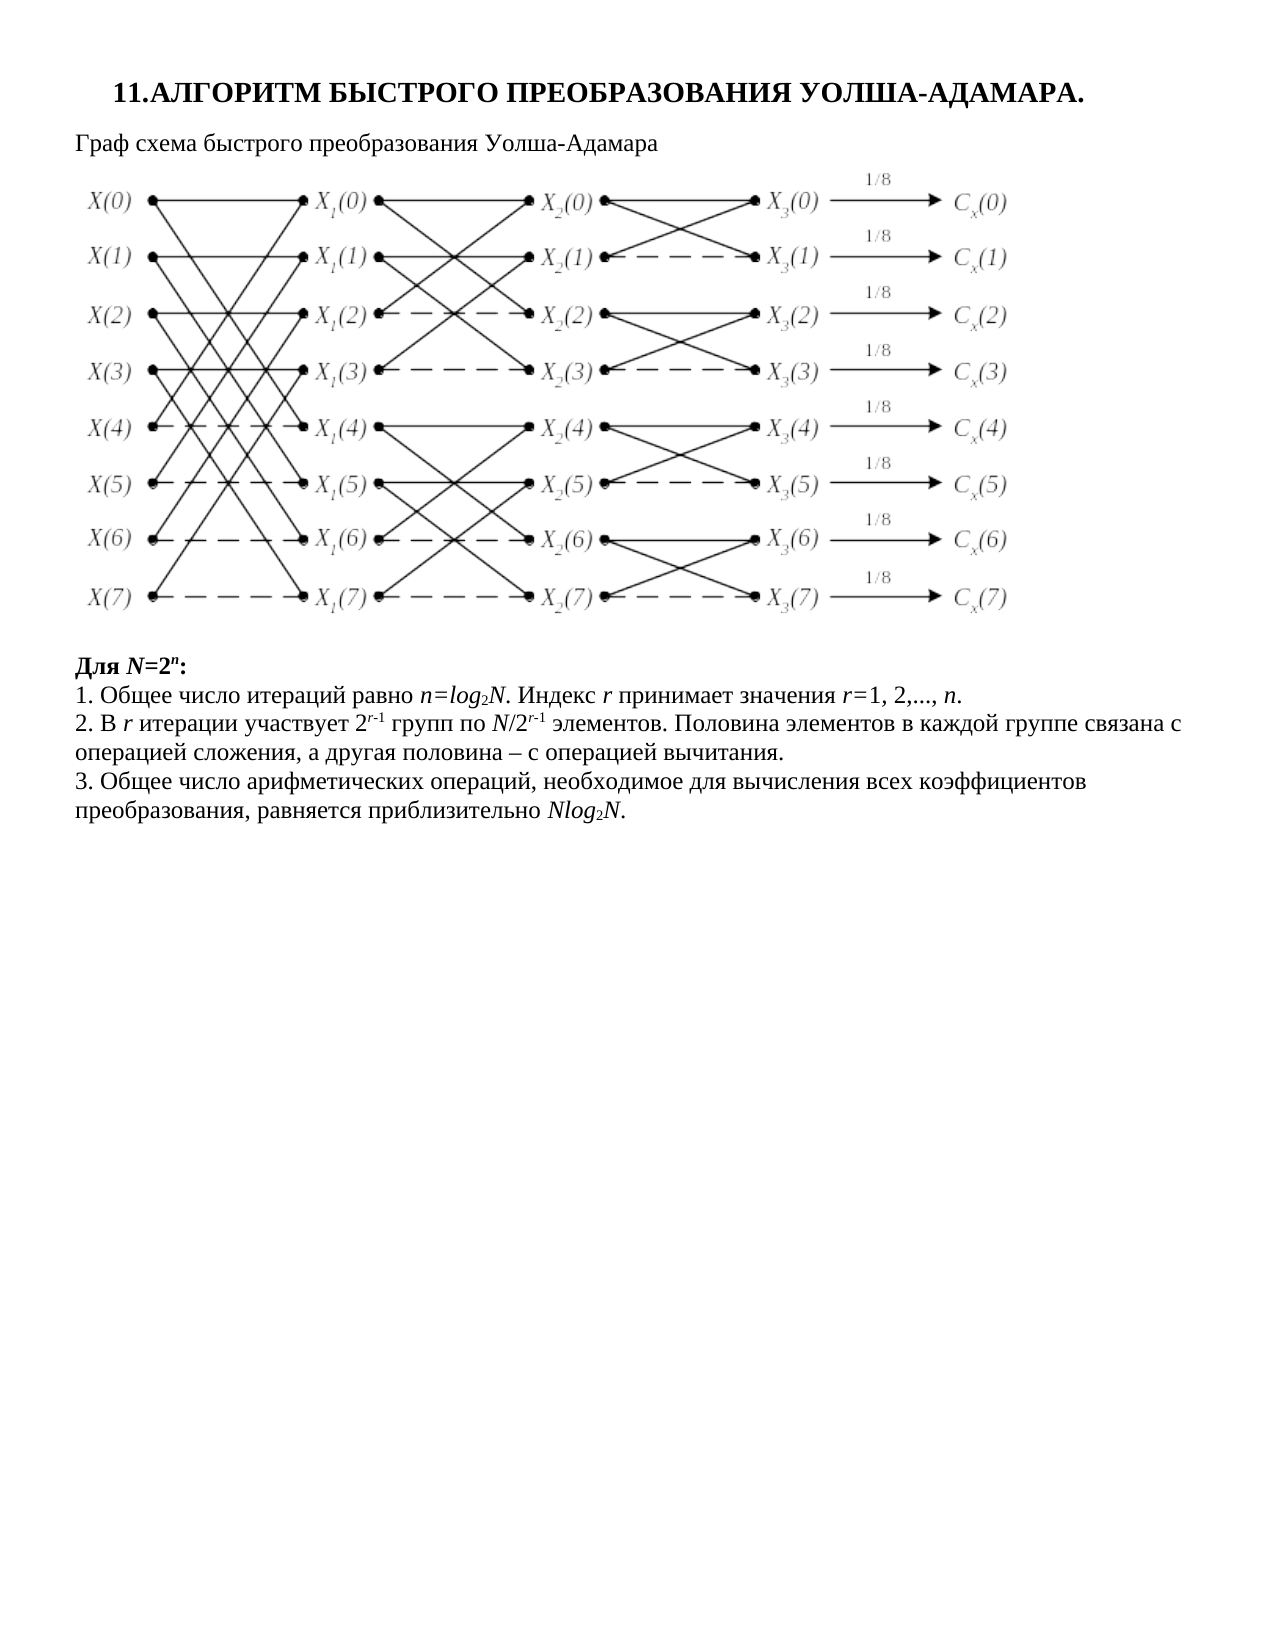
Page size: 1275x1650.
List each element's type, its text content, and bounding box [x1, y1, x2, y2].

text 3. Общее число арифметических операций, необходимое для вычисления всех коэффициентов преобразования, равняется приблизительно Nlog2N. [75, 766, 1200, 823]
text Граф схема быстрого преобразования Уолша-Адамара [75, 128, 1200, 157]
text 2. В r итерации участвует 2r-1 групп по N/2r-1 элементов. Половина элементов в каждой группе связана с операцией сложения, а другая половина – с операцией вычитания. [75, 708, 1200, 766]
list АЛГОРИТМ БЫСТРОГО ПРЕОБРАЗОВАНИЯ УОЛША-АДАМАРА. [112, 75, 1200, 108]
text Для N=2n: [75, 651, 1200, 680]
text 1. Общее число итераций равно n=log2N. Индекс r принимает значения r=1, 2,..., n. [75, 680, 1200, 708]
